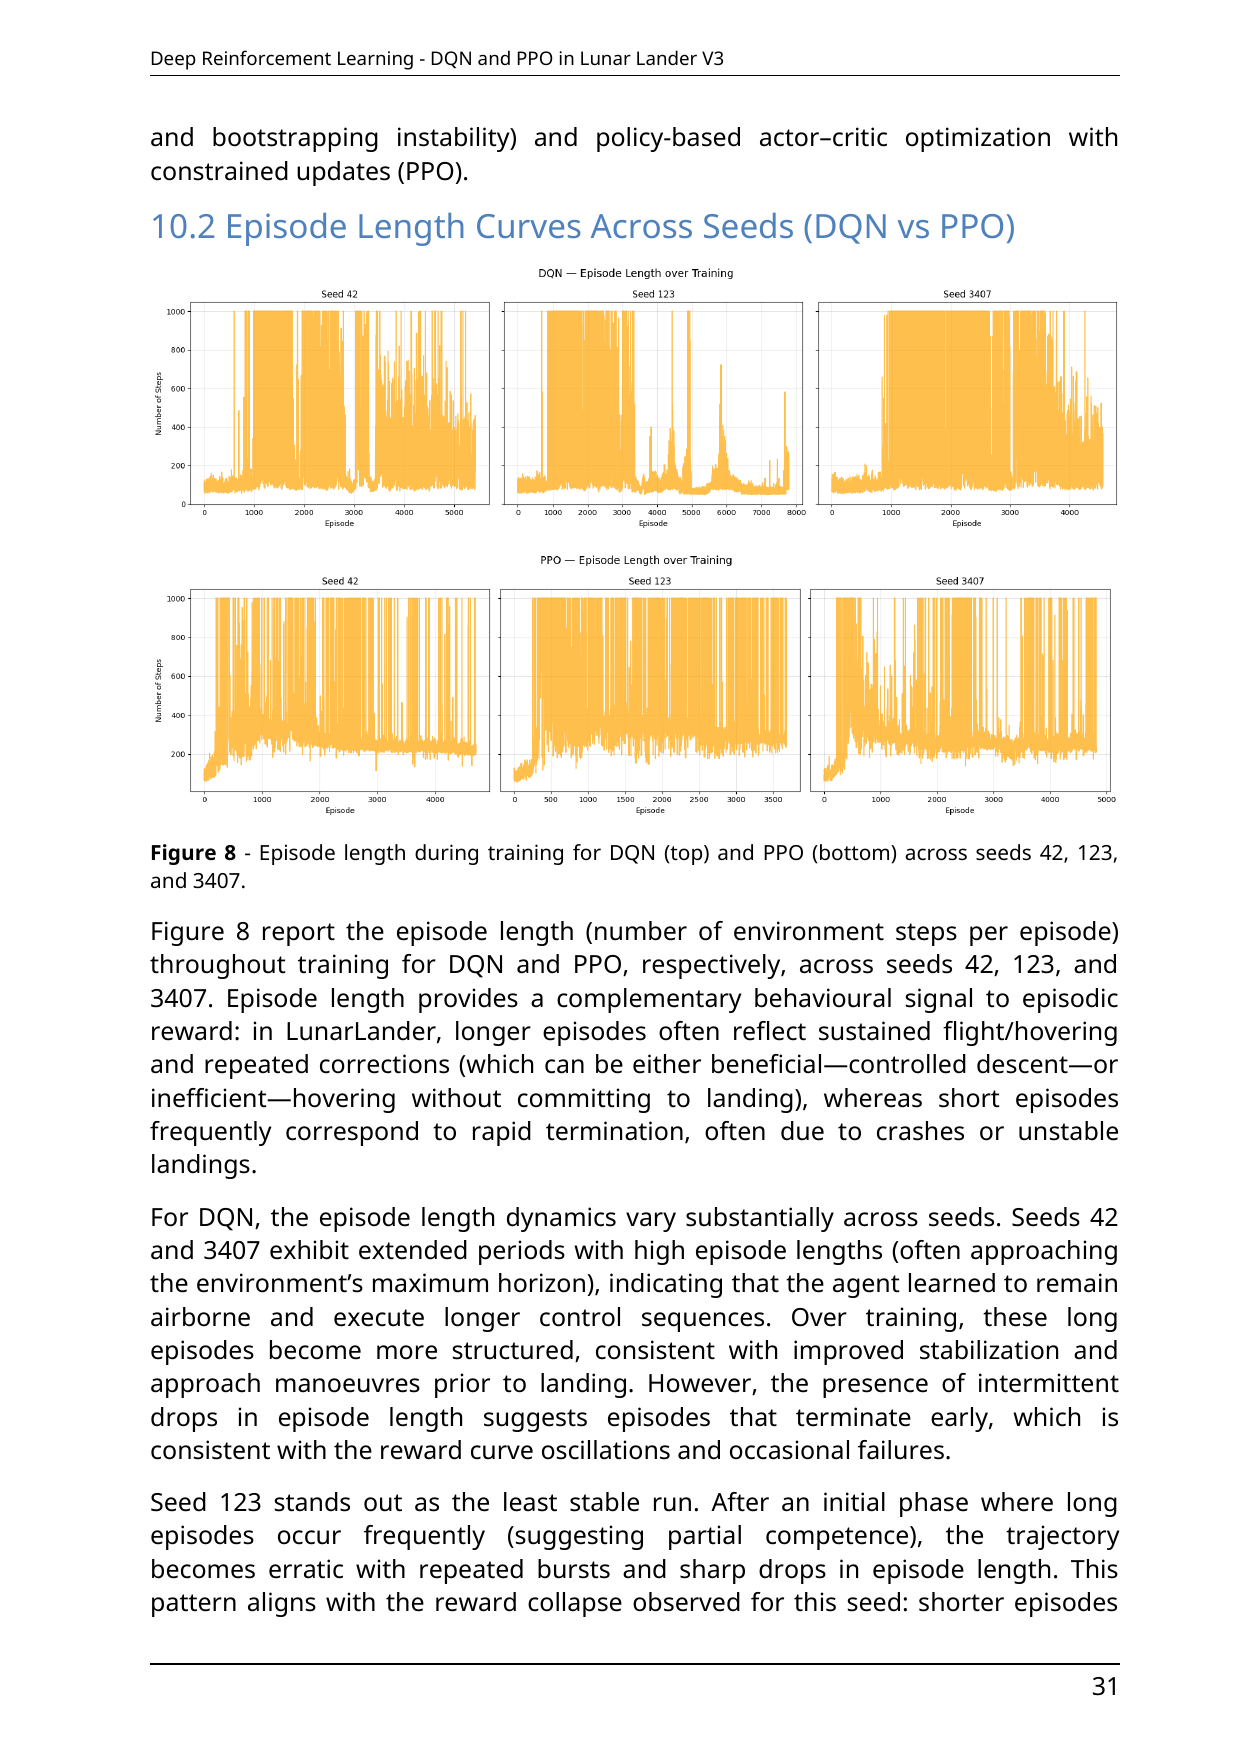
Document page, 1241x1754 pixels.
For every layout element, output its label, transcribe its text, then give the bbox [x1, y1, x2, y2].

text Figure 8 report the episode length (number of environment steps per episode) throughout training for DQN and PPO, respectively, across seeds 42, 123, and 3407. Episode length provides a complementary behavioural signal to episodic reward: in LunarLander, longer episodes often reflect sustained flight/hovering and repeated corrections (which can be either beneficial—controlled descent—or inefficient—hovering without committing to landing), whereas short episodes frequently correspond to rapid termination, often due to crashes or unstable landings. [150, 914, 1120, 1181]
text Figure 8 - Episode length during training for DQN (top) and PPO (bottom) across seeds 42, 123, and 3407. [150, 838, 1120, 895]
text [150, 120, 1120, 187]
text For DQN, the episode length dynamics vary substantially across seeds. Seeds 42 and 3407 exhibit extended periods with high episode lengths (often approaching the environment’s maximum horizon), indicating that the agent learned to remain airborne and execute longer control sequences. Over training, these long episodes become more structured, consistent with improved stabilization and approach manoeuvres prior to landing. However, the presence of intermittent drops in episode length suggests episodes that terminate early, which is consistent with the reward curve oscillations and occasional failures. [150, 1199, 1120, 1466]
picture [150, 551, 1121, 820]
picture [150, 263, 1121, 533]
subtitle 10.2 Episode Length Curves Across Seeds (DQN vs PPO) [150, 212, 1120, 245]
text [150, 1485, 1120, 1618]
